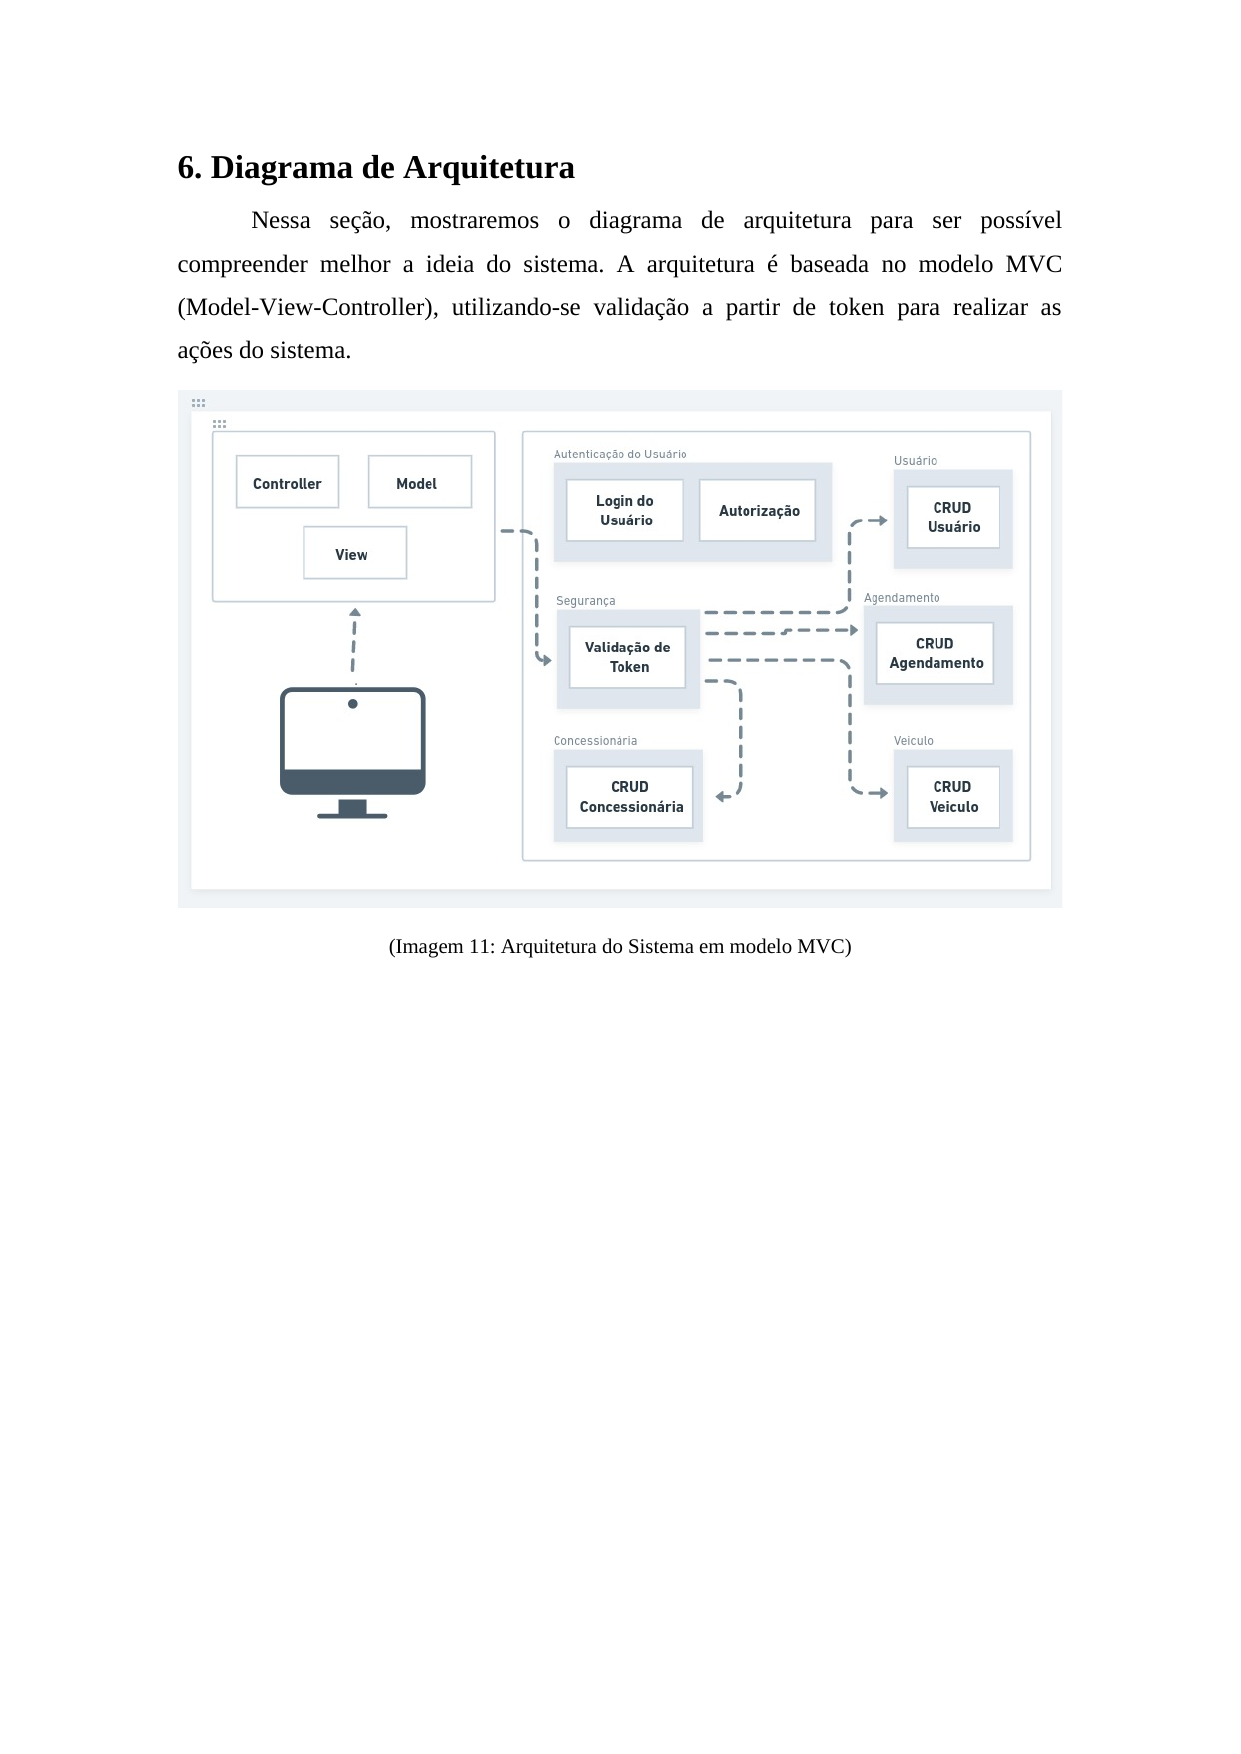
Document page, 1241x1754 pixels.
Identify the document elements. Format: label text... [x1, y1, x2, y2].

text 6. Diagrama de Arquitetura [177, 148, 1063, 186]
text (Imagem 11: Arquitetura do Sistema em modelo MVC) [177, 934, 1063, 958]
picture [177, 390, 1063, 908]
text Nessa seção, mostraremos o diagrama de arquitetura para ser possível compreender melhor a ideia do sistema. A arquitetura é baseada no modelo MVC (Model-View-Controller), utilizando-se validação a partir de token para realizar as ações do sistema. [177, 206, 1063, 364]
